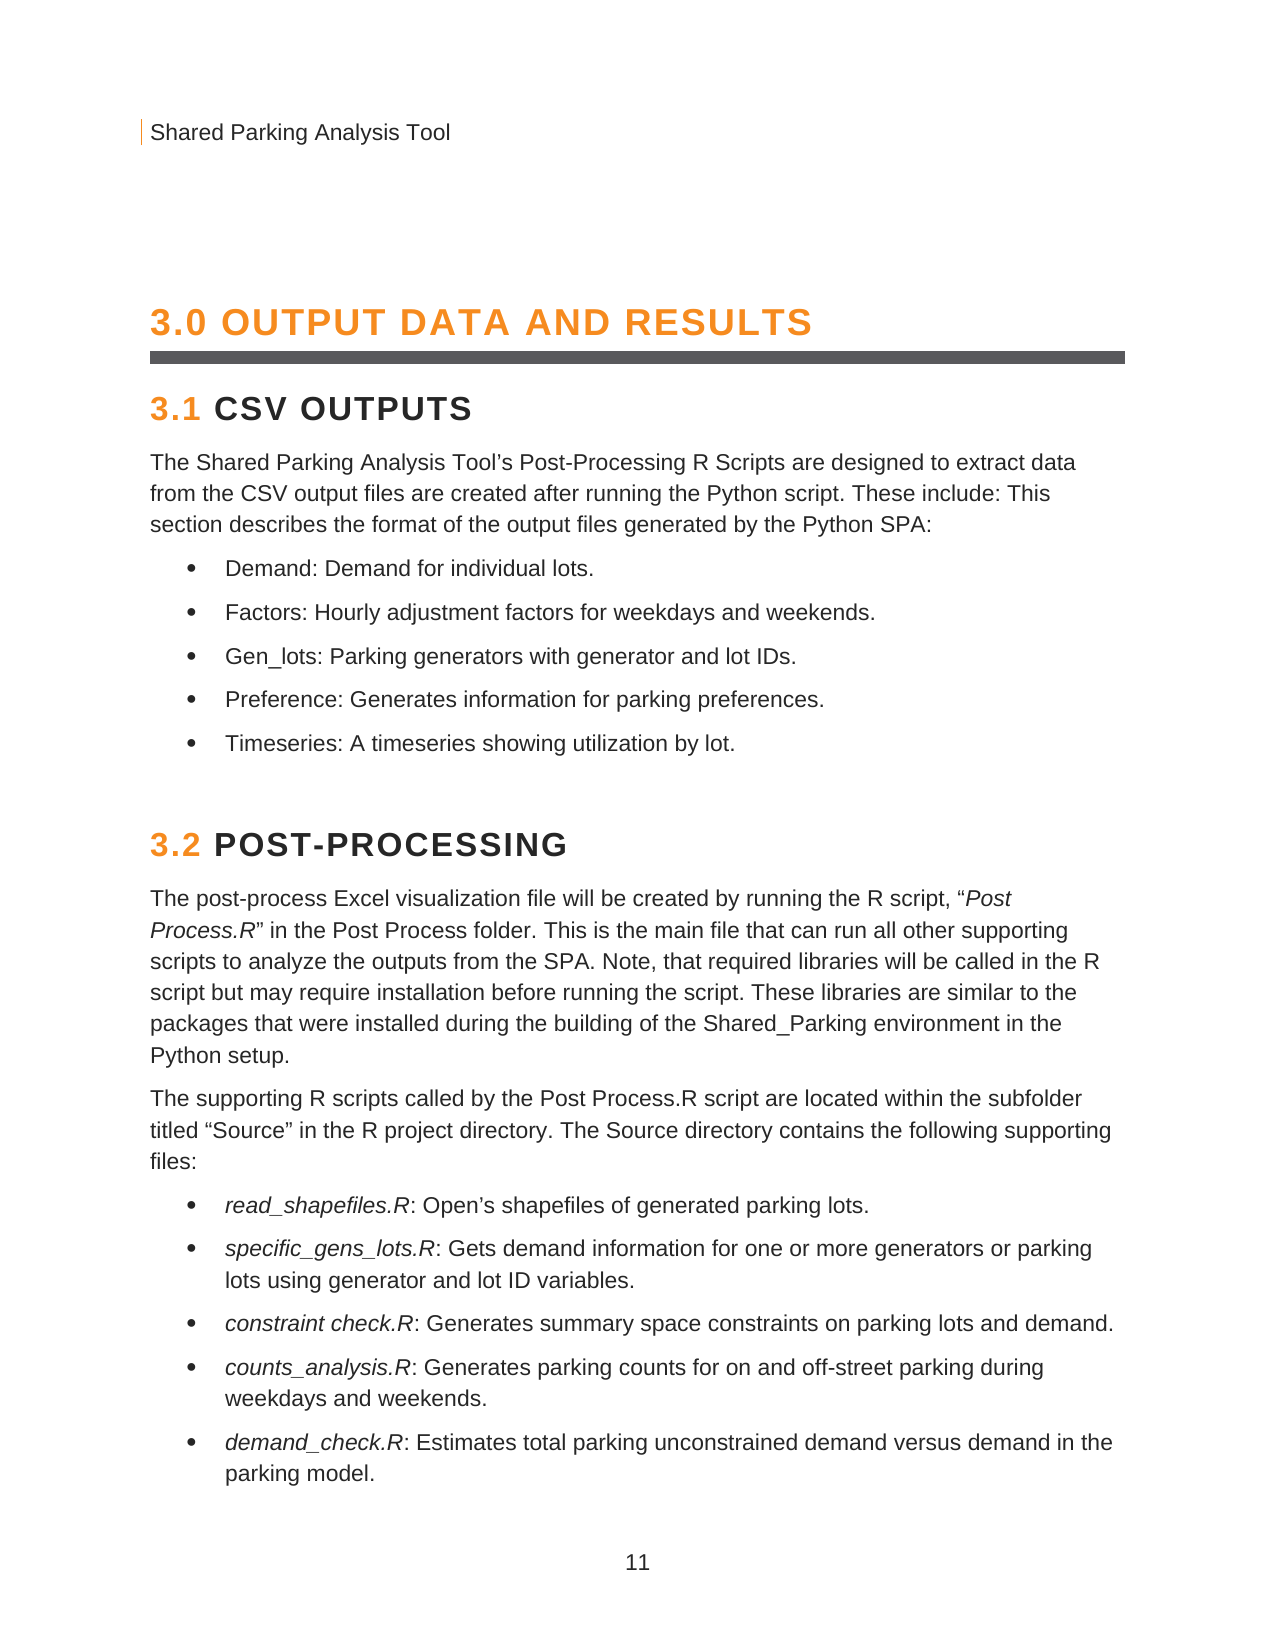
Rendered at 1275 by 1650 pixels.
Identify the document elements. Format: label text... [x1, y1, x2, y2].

list counts_analysis.R: Generates parking counts for on and off-street parking during weekdays and weekends. [187, 1349, 1125, 1412]
list constraint check.R: Generates summary space constraints on parking lots and demand. [187, 1305, 1125, 1337]
subtitle Post-processing [150, 825, 1125, 864]
list Gen_lots: Parking generators with generator and lot IDs. [187, 638, 1125, 669]
text The post-process Excel visualization file will be created by running the R script, “Post Process.R” in the Post Process folder. This is the main file that can run all other supporting scripts to analyze the outputs from the SPA. Note, that required libraries will be called in the R script but may require installation before running the script. These libraries are similar to the packages that were installed during the building of the Shared_Parking environment in the Python setup. [150, 880, 1125, 1068]
text The supporting R scripts called by the Post Process.R script are located within the subfolder titled “Source” in the R project directory. The Source directory contains the following supporting files: [150, 1080, 1125, 1174]
list read_shapefiles.R: Open’s shapefiles of generated parking lots. [187, 1187, 1125, 1218]
list Timeseries: A timeseries showing utilization by lot. [187, 725, 1125, 757]
list specific_gens_lots.R: Gets demand information for one or more generators or parking lots using generator and lot ID variables. [187, 1230, 1125, 1293]
subtitle CSV outputs [150, 389, 1125, 427]
list Demand: Demand for individual lots. [187, 550, 1125, 582]
list Factors: Hourly adjustment factors for weekdays and weekends. [187, 594, 1125, 625]
list demand_check.R: Estimates total parking unconstrained demand versus demand in the parking model. [187, 1424, 1125, 1487]
list Preference: Generates information for parking preferences. [187, 682, 1125, 713]
subtitle Output Data and Results [150, 300, 1125, 351]
text The Shared Parking Analysis Tool’s Post-Processing R Scripts are designed to extract data from the CSV output files are created after running the Python script. These include: This section describes the format of the output files generated by the Python SPA: [150, 444, 1125, 538]
